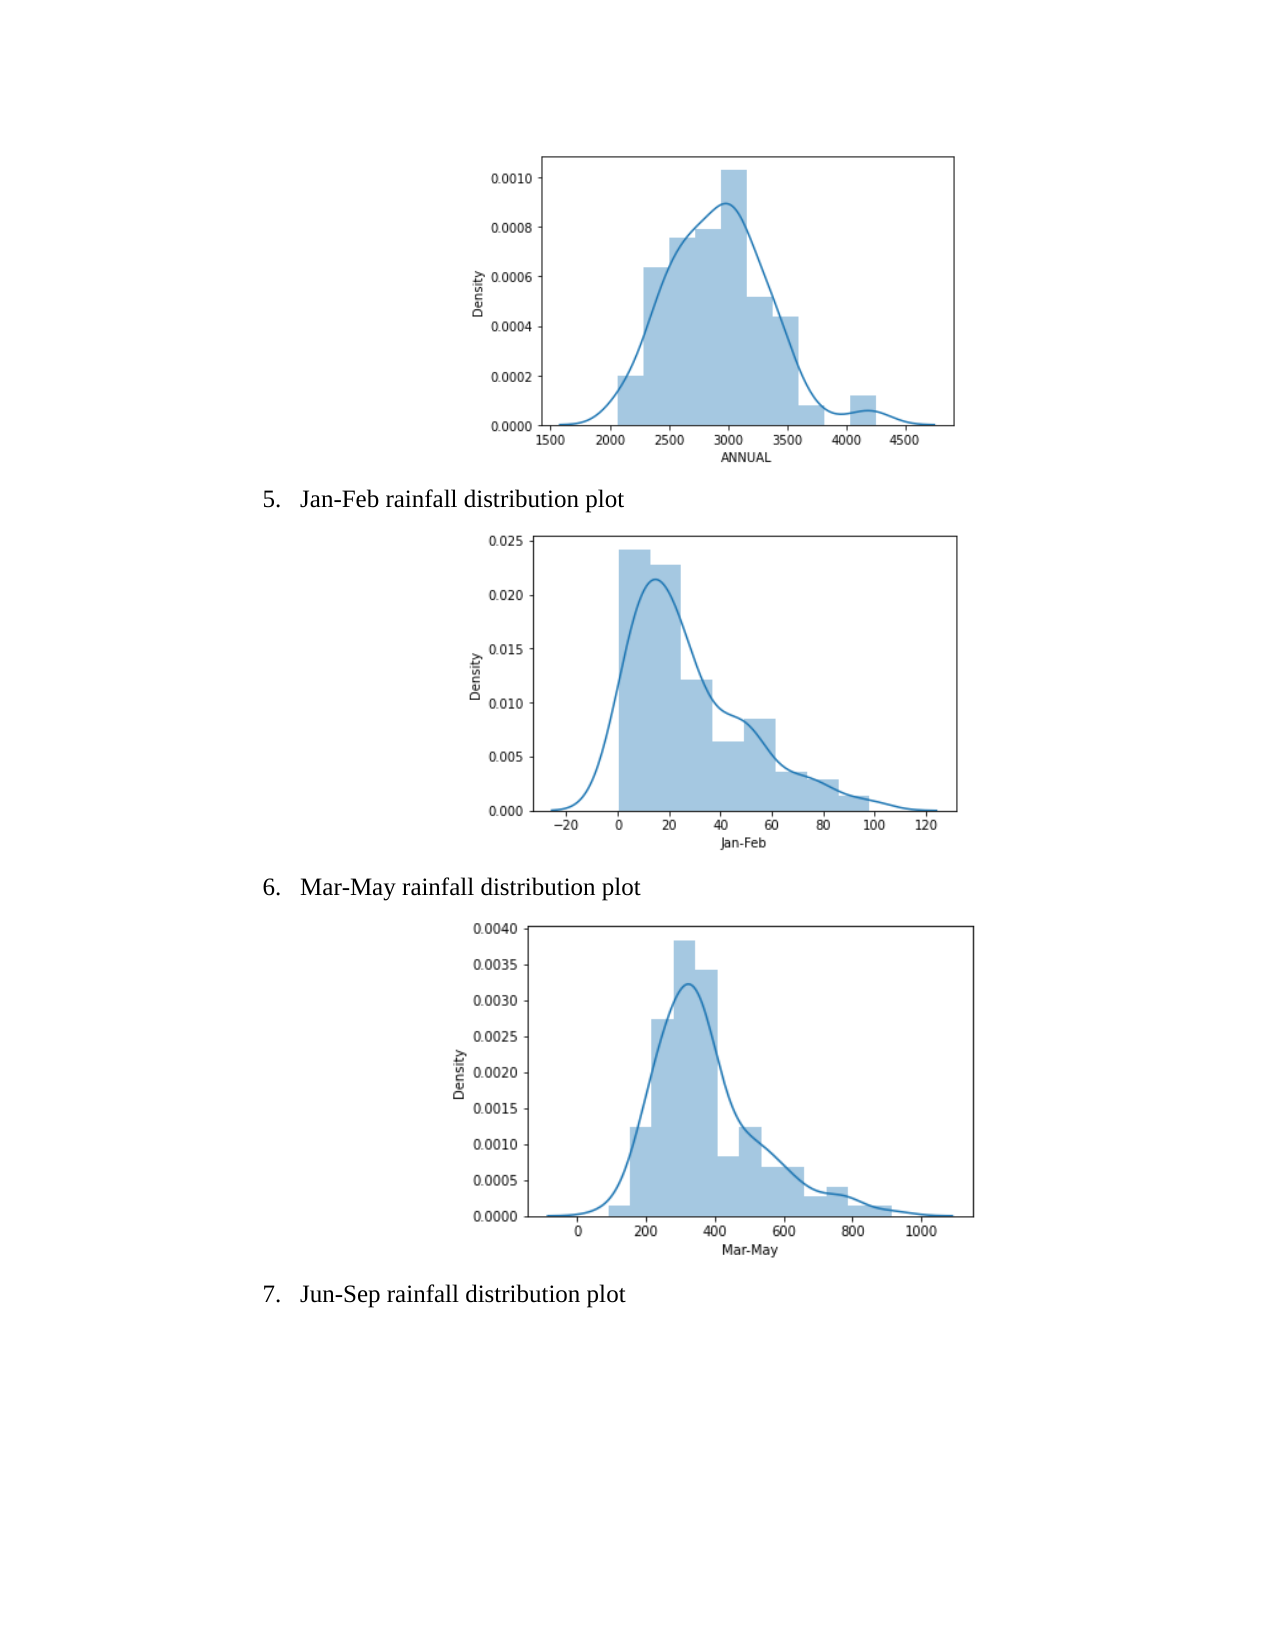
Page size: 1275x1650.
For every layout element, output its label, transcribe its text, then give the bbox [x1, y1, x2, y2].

list Jan-Feb rainfall distribution plot [262, 484, 1125, 513]
picture [461, 527, 964, 859]
list Jun-Sep rainfall distribution plot [262, 1279, 1125, 1308]
picture [464, 150, 961, 472]
picture [444, 915, 981, 1267]
list Mar-May rainfall distribution plot [262, 872, 1125, 901]
